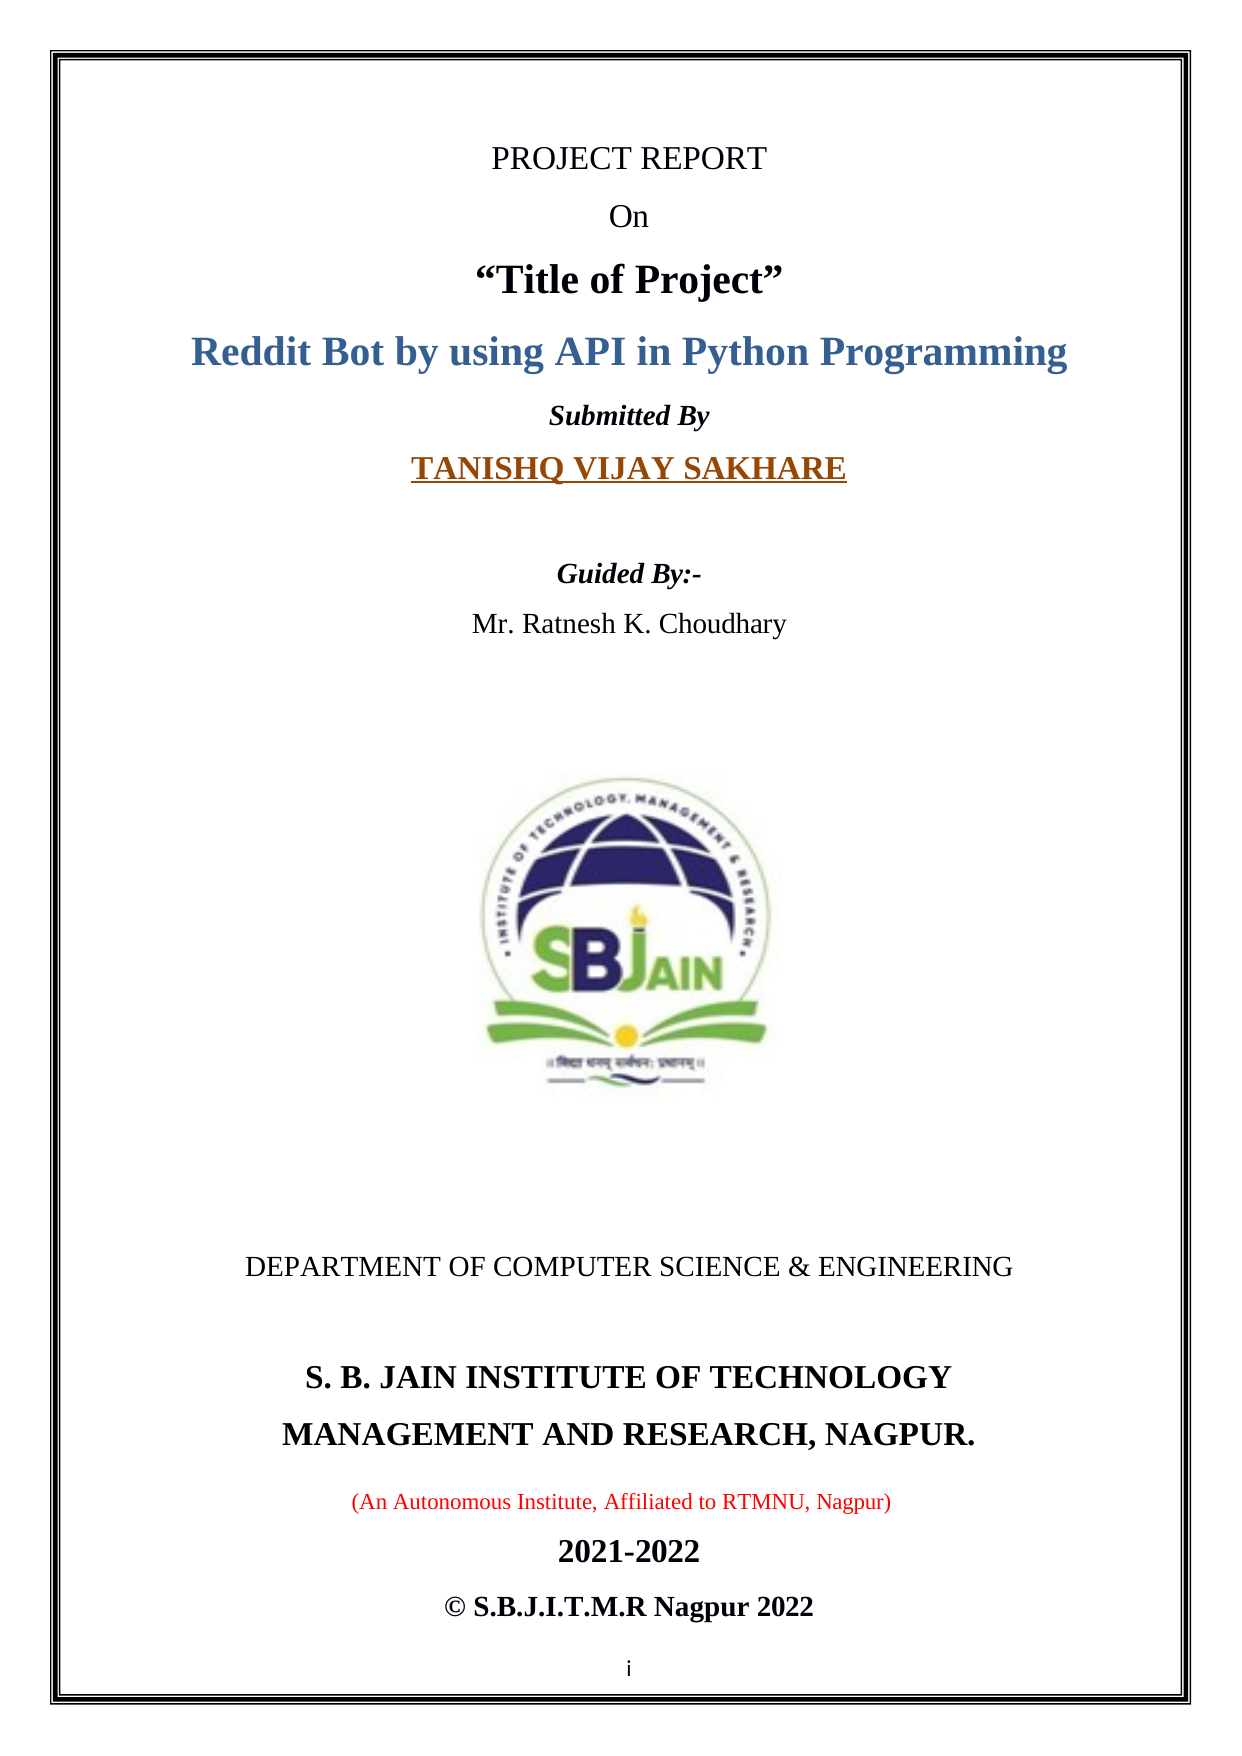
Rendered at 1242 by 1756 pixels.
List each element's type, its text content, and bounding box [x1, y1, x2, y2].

text Reddit Bot by using API in Python Programming [120, 326, 1138, 374]
subtitle “Title of Project” [120, 254, 1138, 302]
text (An Autonomous Institute, Affiliated to RTMNU, Nagpur) [120, 1488, 1122, 1514]
text Submitted By [134, 398, 1125, 432]
text S. B. JAIN INSTITUTE OF TECHNOLOGY MANAGEMENT AND RESEARCH, NAGPUR. [282, 1357, 1138, 1453]
text TANISHQ VIJAY SAKHARE [120, 448, 1138, 486]
text Guided By:- [134, 557, 1125, 590]
subtitle 2021-2022 [120, 1531, 1138, 1570]
text On [120, 196, 1138, 234]
text © S.B.J.I.T.M.R Nagpur 2022 [133, 1589, 1125, 1623]
text DEPARTMENT OF COMPUTER SCIENCE & ENGINEERING [120, 1249, 1138, 1282]
text Mr. Ratnesh K. Choudhary [120, 606, 1138, 639]
text PROJECT REPORT [120, 138, 1138, 177]
picture [478, 772, 782, 1097]
